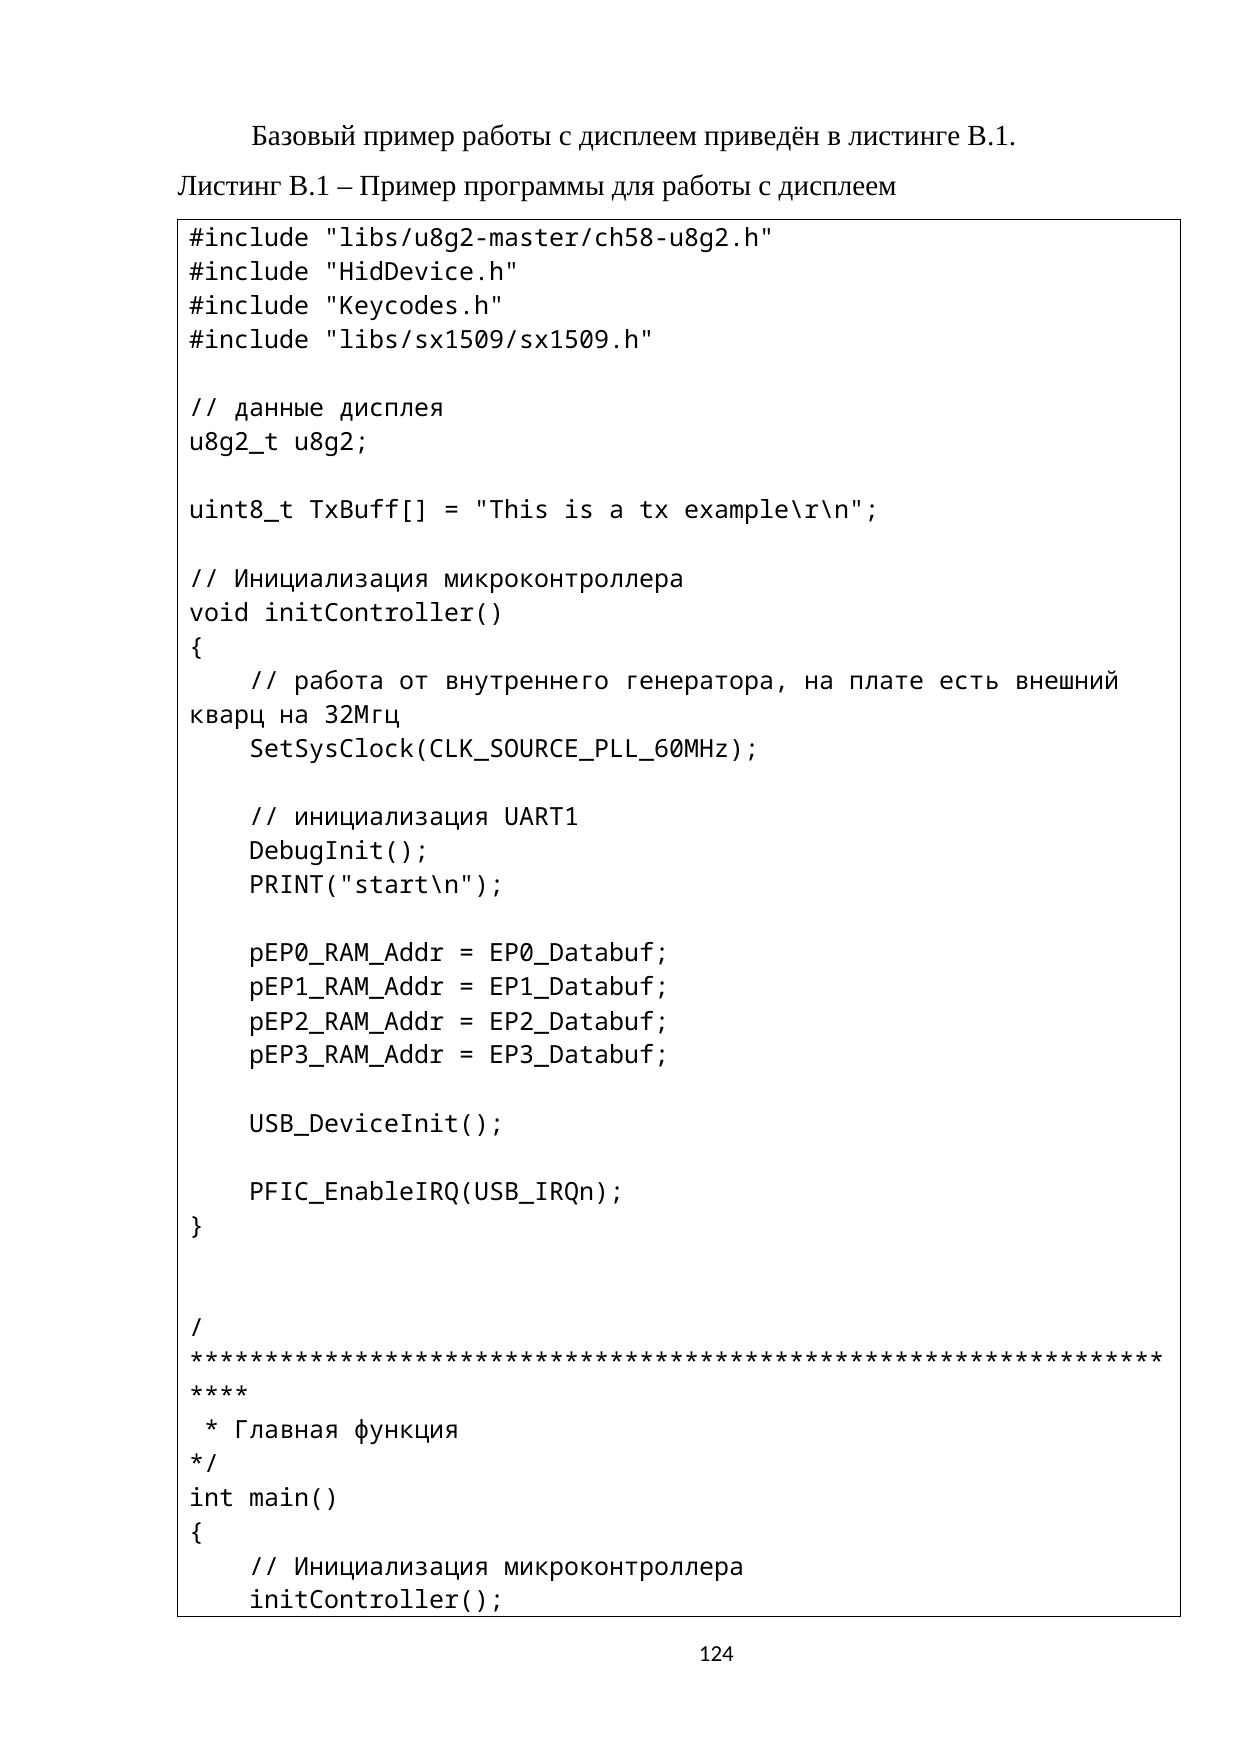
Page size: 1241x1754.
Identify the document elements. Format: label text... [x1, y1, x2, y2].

text Листинг В.1 – Пример программы для работы с дисплеем [177, 168, 1181, 202]
text Базовый пример работы с дисплеем приведён в листинге В.1. [177, 118, 1181, 152]
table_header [178, 220, 1180, 1616]
